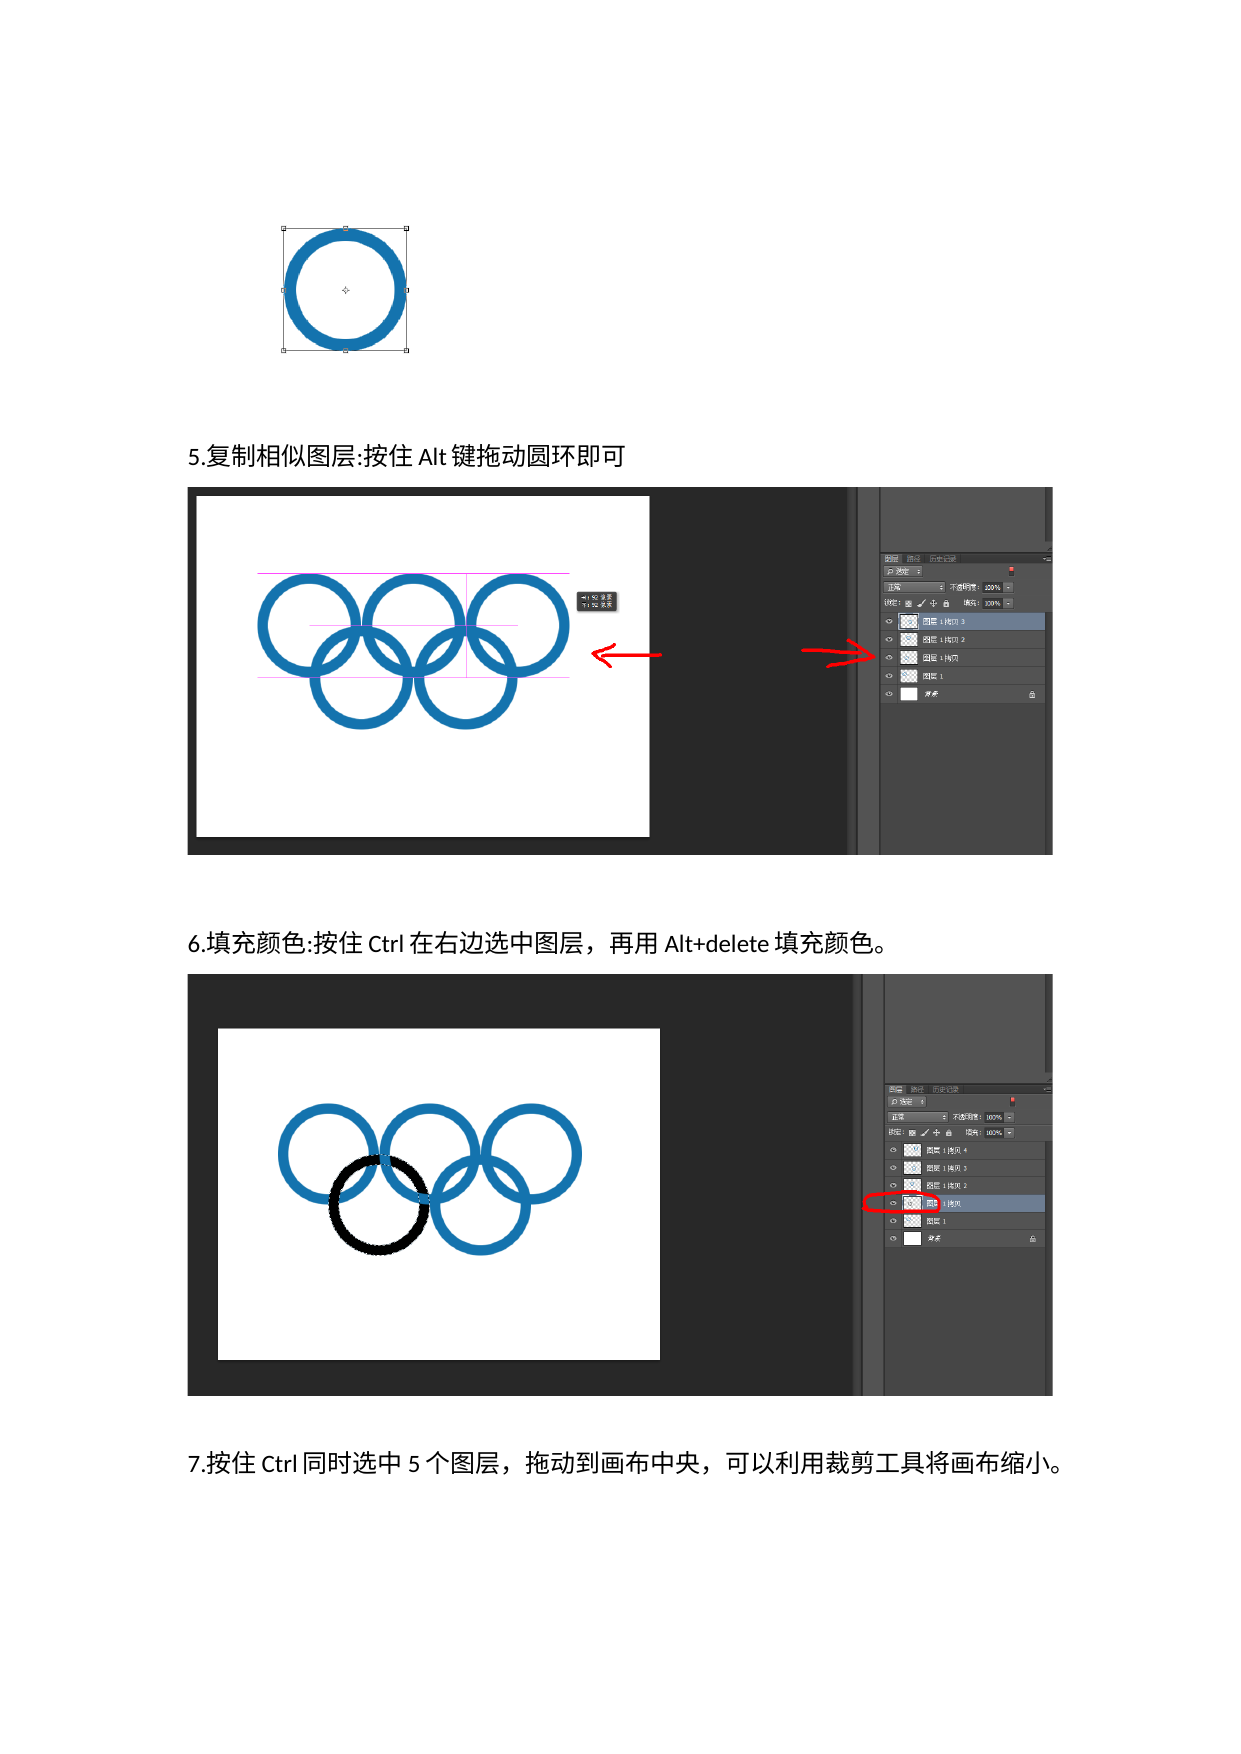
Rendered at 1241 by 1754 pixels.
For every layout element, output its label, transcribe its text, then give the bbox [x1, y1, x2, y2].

text 6.填充颜色:按住Ctrl在右边选中图层，再用Alt+delete填充颜色。 [187, 909, 1053, 974]
picture [187, 487, 1053, 855]
picture [187, 974, 1053, 1396]
picture [187, 162, 444, 402]
text 7.按住Ctrl同时选中5个图层，拖动到画布中央，可以利用裁剪工具将画布缩小。 [187, 1429, 1053, 1494]
text 5.复制相似图层:按住Alt键拖动圆环即可 [187, 422, 1053, 487]
